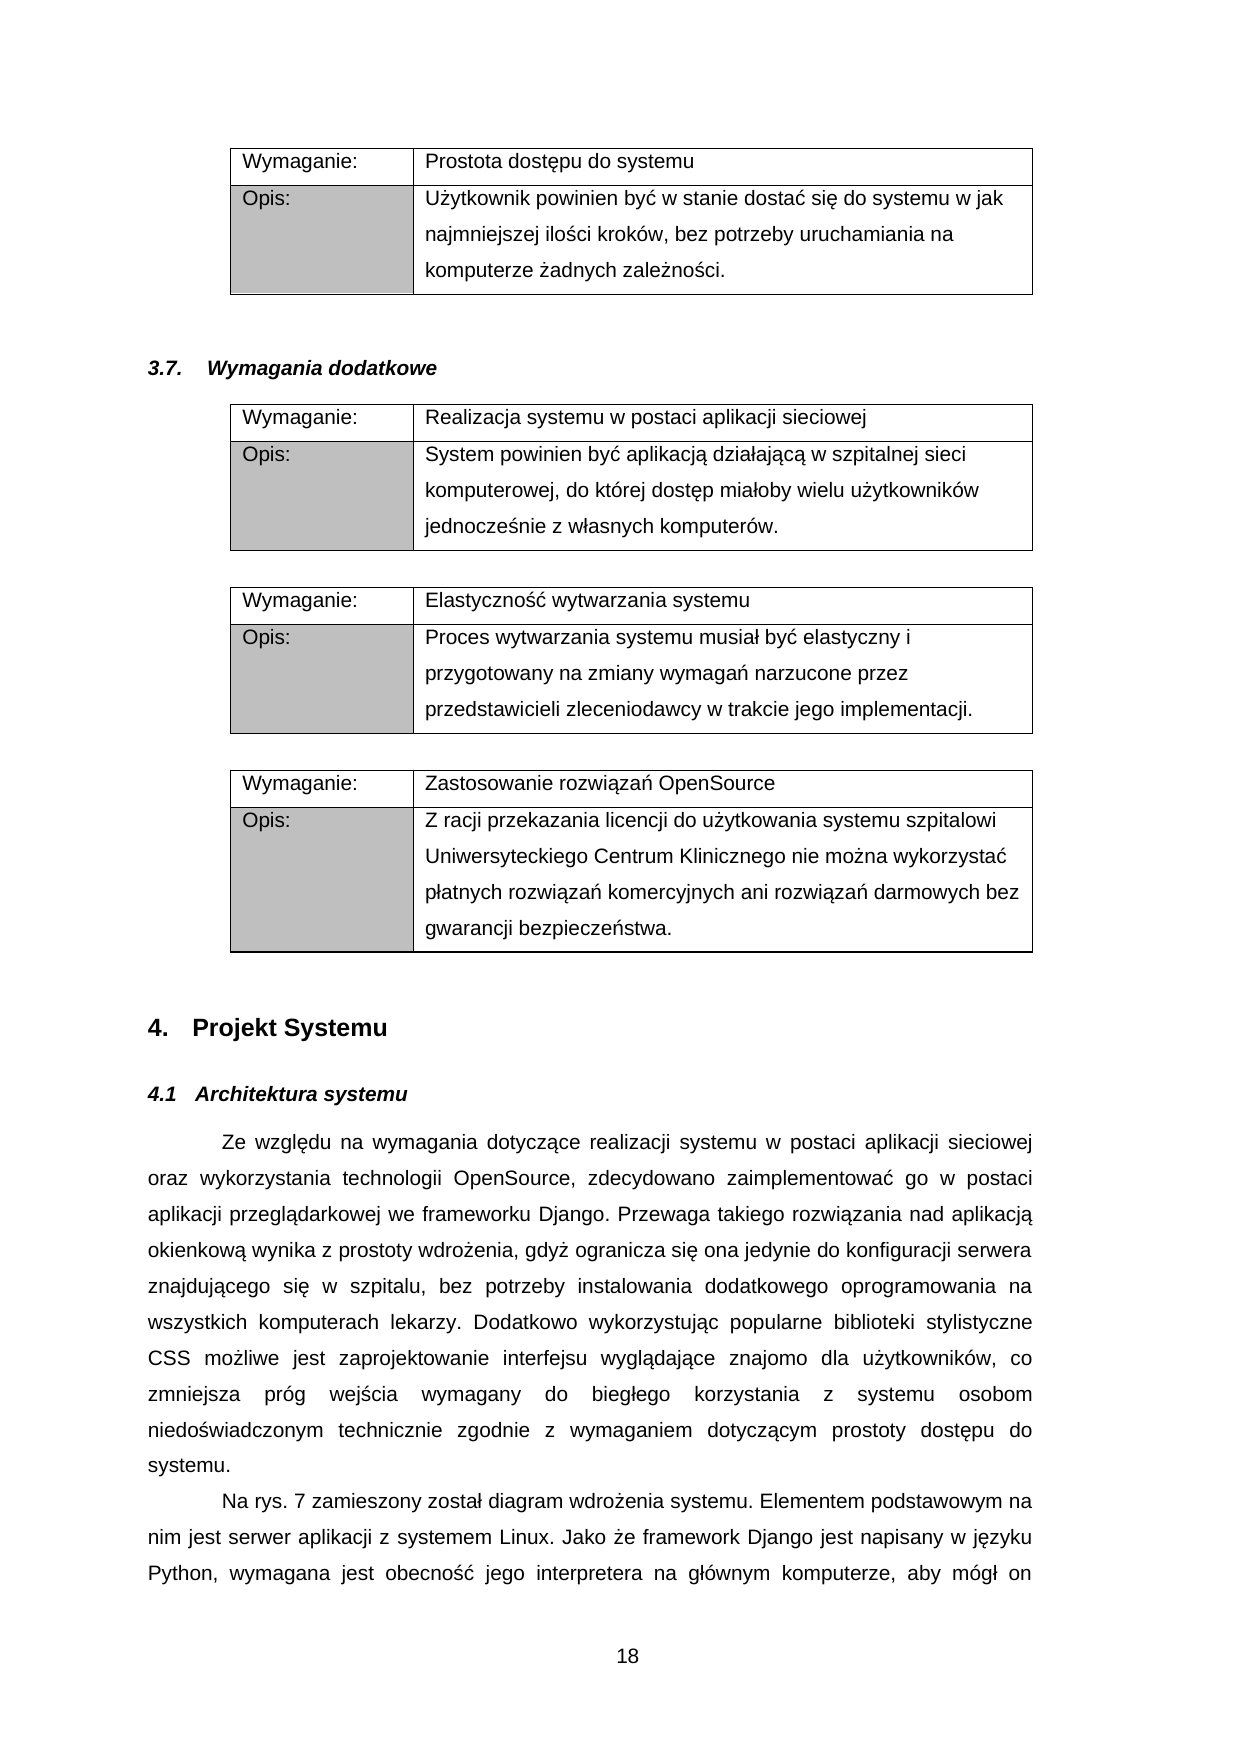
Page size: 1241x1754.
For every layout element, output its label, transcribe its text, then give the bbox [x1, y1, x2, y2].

table_header Wymaganie: [231, 405, 413, 441]
table_header Wymaganie: [231, 771, 413, 807]
table_cell Z racji przekazania licencji do użytkowania systemu szpitalowi Uniwersyteckiego Centrum Klinicznego nie można wykorzystać płatnych rozwiązań komercyjnych ani rozwiązań darmowych bez gwarancji bezpieczeństwa. [414, 808, 1032, 951]
table_cell Opis: [231, 625, 413, 733]
subtitle Wymagania dodatkowe [148, 356, 1033, 379]
table_header Wymaganie: [231, 149, 413, 185]
table_header Zastosowanie rozwiązań OpenSource [414, 771, 1032, 807]
subtitle Architektura systemu [148, 1081, 1033, 1105]
table_cell Użytkownik powinien być w stanie dostać się do systemu w jak najmniejszej ilości kroków, bez potrzeby uruchamiania na komputerze żadnych zależności. [414, 186, 1032, 293]
table_cell Opis: [231, 186, 413, 293]
text Ze względu na wymagania dotyczące realizacji systemu w postaci aplikacji sieciowej oraz wykorzystania technologii OpenSource, zdecydowano zaimplementować go w postaci aplikacji przeglądarkowej we frameworku Django. Przewaga takiego rozwiązania nad aplikacją okienkową wynika z prostoty wdrożenia, gdyż ogranicza się ona jedynie do konfiguracji serwera znajdującego się w szpitalu, bez potrzeby instalowania dodatkowego oprogramowania na wszystkich komputerach lekarzy. Dodatkowo wykorzystując popularne biblioteki stylistyczne CSS możliwe jest zaprojektowanie interfejsu wyglądające znajomo dla użytkowników, co zmniejsza próg wejścia wymagany do biegłego korzystania z systemu osobom niedoświadczonym technicznie zgodnie z wymaganiem dotyczącym prostoty dostępu do systemu. [148, 1130, 1033, 1477]
table_header Elastyczność wytwarzania systemu [414, 588, 1032, 624]
table_header Prostota dostępu do systemu [414, 149, 1032, 185]
subtitle Projekt Systemu [148, 1013, 1033, 1042]
table_header Wymaganie: [231, 588, 413, 624]
table_cell System powinien być aplikacją działającą w szpitalnej sieci komputerowej, do której dostęp miałoby wielu użytkowników jednocześnie z własnych komputerów. [414, 442, 1032, 550]
table_header Realizacja systemu w postaci aplikacji sieciowej [414, 405, 1032, 441]
table_cell Opis: [231, 808, 413, 951]
table_cell Proces wytwarzania systemu musiał być elastyczny i przygotowany na zmiany wymagań narzucone przez przedstawicieli zleceniodawcy w trakcie jego implementacji. [414, 625, 1032, 733]
table_cell Opis: [231, 442, 413, 550]
